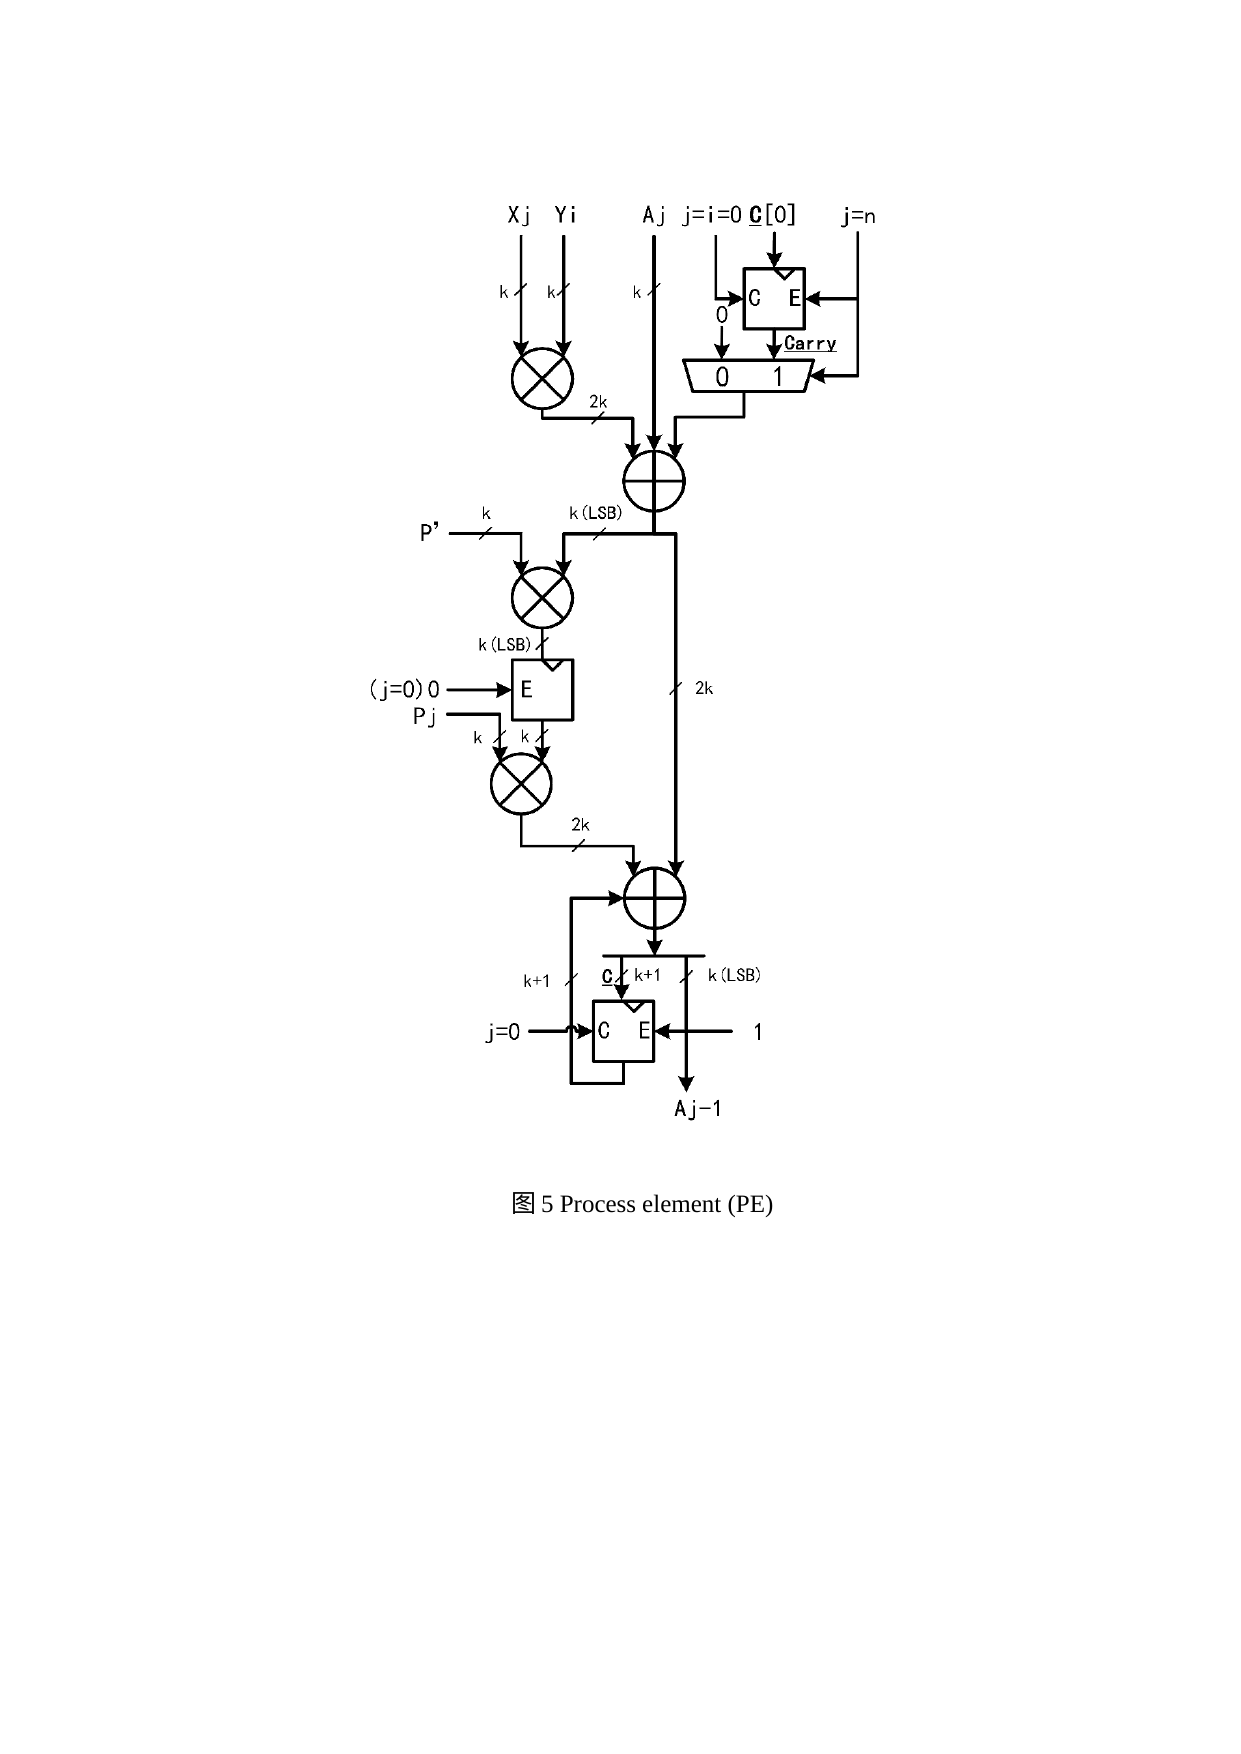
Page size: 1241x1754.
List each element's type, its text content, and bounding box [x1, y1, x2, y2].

picture [352, 195, 889, 1133]
